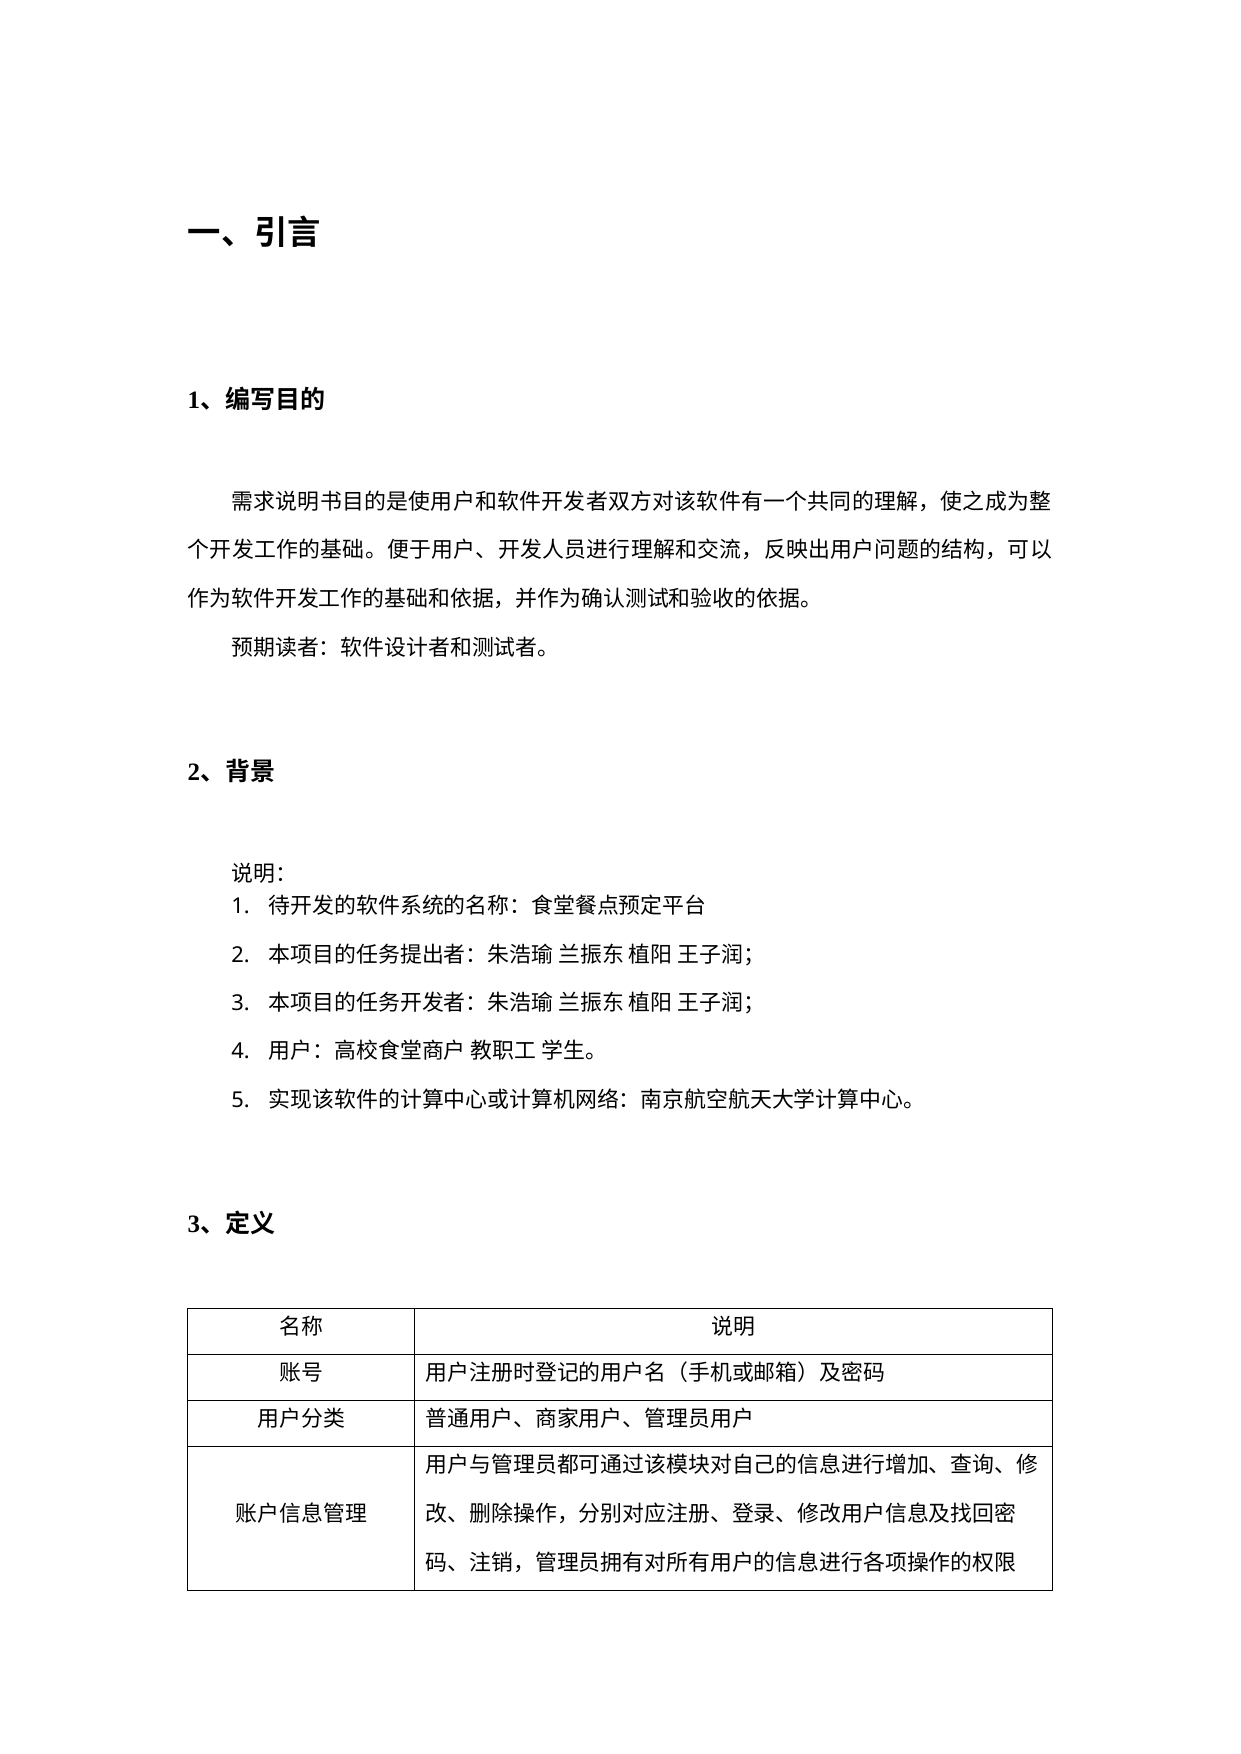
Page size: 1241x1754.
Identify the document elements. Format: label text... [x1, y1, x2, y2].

list 实现该软件的计算中心或计算机网络：南京航空航天大学计算中心。 [231, 1081, 1053, 1114]
table_cell 账户信息管理 [188, 1447, 414, 1589]
table_cell 用户分类 [188, 1401, 414, 1446]
list 待开发的软件系统的名称：食堂餐点预定平台 [231, 888, 1053, 921]
list 用户：高校食堂商户 教职工 学生。 [231, 1033, 1053, 1066]
list 本项目的任务开发者：朱浩瑜 兰振东 植阳 王子润； [231, 985, 1053, 1017]
subtitle 一、引言 [187, 197, 1053, 262]
table_header 说明 [415, 1309, 1052, 1354]
text 预期读者：软件设计者和测试者。 [187, 629, 1053, 662]
subtitle 3、定义 [187, 1189, 1053, 1254]
text 说明： [187, 856, 1053, 888]
table_cell 账号 [188, 1355, 414, 1400]
table_cell 用户与管理员都可通过该模块对自己的信息进行增加、查询、修改、删除操作，分别对应注册、登录、修改用户信息及找回密码、注销，管理员拥有对所有用户的信息进行各项操作的权限 [415, 1447, 1052, 1589]
table_header 名称 [188, 1309, 414, 1354]
table_cell 用户注册时登记的用户名（手机或邮箱）及密码 [415, 1355, 1052, 1400]
subtitle 2、背景 [187, 737, 1053, 802]
table_cell 普通用户、商家用户、管理员用户 [415, 1401, 1052, 1446]
list 本项目的任务提出者：朱浩瑜 兰振东 植阳 王子润； [231, 936, 1053, 969]
subtitle 1、编写目的 [187, 365, 1053, 430]
text 需求说明书目的是使用户和软件开发者双方对该软件有一个共同的理解，使之成为整个开发工作的基础。便于用户、开发人员进行理解和交流，反映出用户问题的结构，可以作为软件开发工作的基础和依据，并作为确认测试和验收的依据。 [187, 483, 1053, 613]
